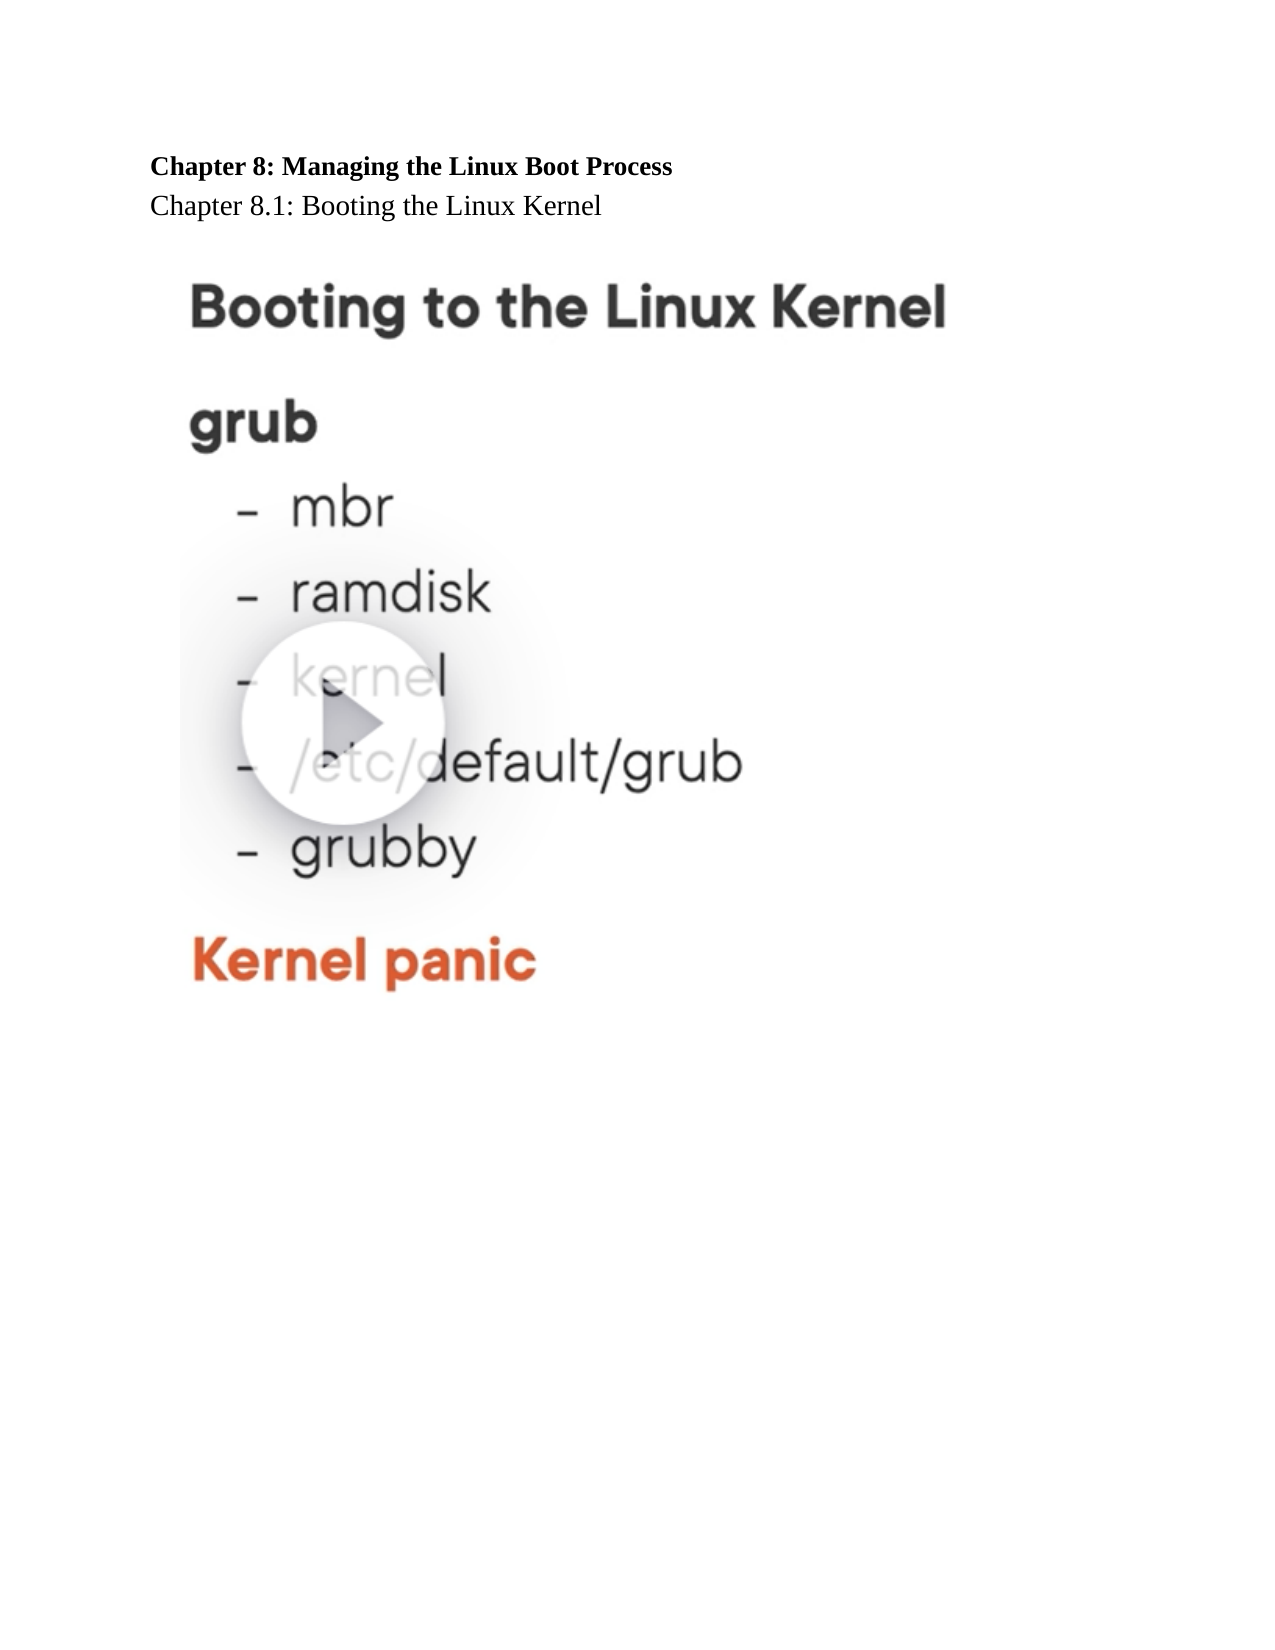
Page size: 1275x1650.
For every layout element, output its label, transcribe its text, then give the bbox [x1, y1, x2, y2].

picture [180, 228, 1066, 1060]
subtitle Chapter 8: Managing the Linux Boot Process [150, 150, 1125, 181]
subtitle Chapter 8.1: Booting the Linux Kernel [150, 188, 1125, 221]
